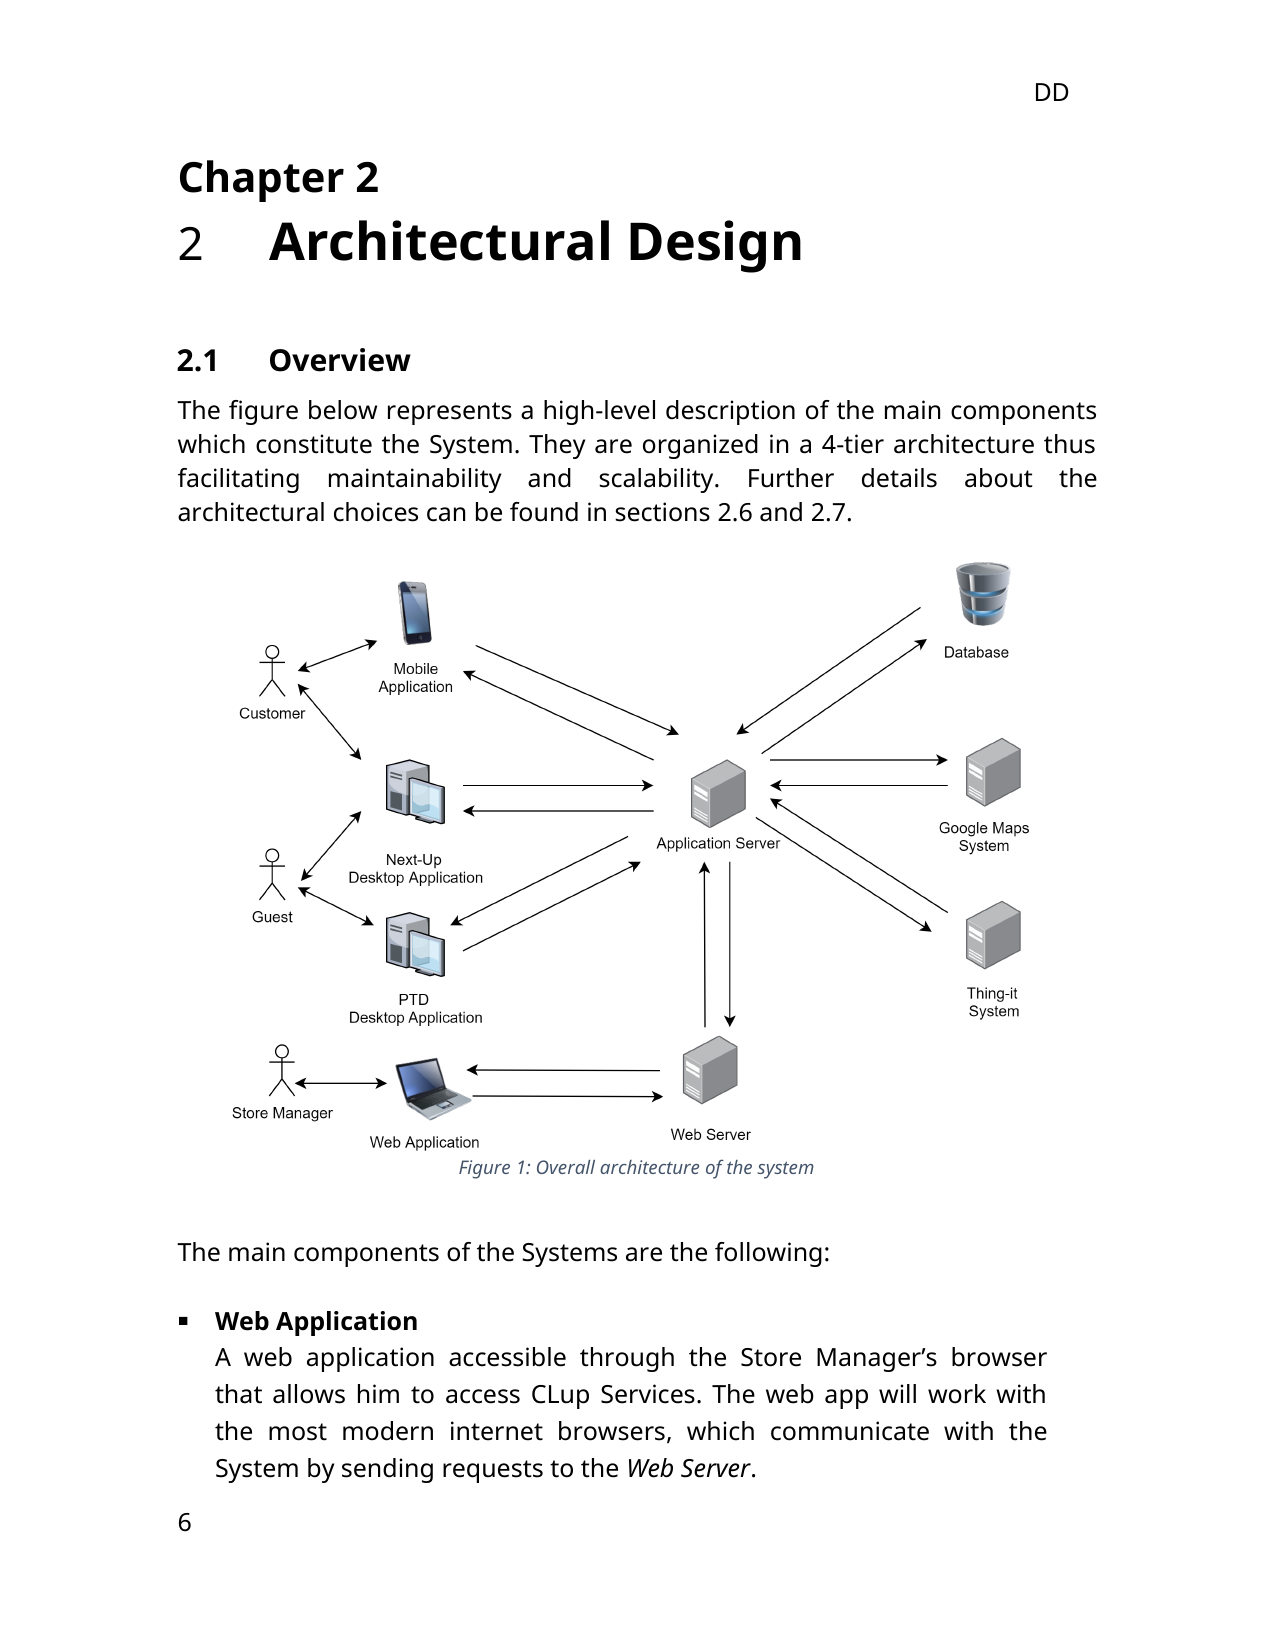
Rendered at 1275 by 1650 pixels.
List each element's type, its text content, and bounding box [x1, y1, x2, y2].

picture [232, 562, 1043, 1155]
text The main components of the Systems are the following: [177, 1235, 1098, 1269]
list Web Application [177, 1303, 1048, 1337]
list A web application accessible through the Store Manager’s browser that allows him to access CLup Services. The web app will work with the most modern internet browsers, which communicate with the System by sending requests to the Web Server. [215, 1340, 1048, 1484]
text The figure below represents a high-level description of the main components which constitute the System. They are organized in a 4-tier architecture thus facilitating maintainability and scalability. Further details about the architectural choices can be found in sections 2.6 and 2.7. [177, 392, 1098, 528]
subtitle Architectural Design [177, 204, 1096, 275]
text Chapter 2 [177, 148, 1096, 204]
subtitle Overview [176, 339, 1096, 380]
text Figure 1: Overall architecture of the system [177, 1155, 1098, 1180]
